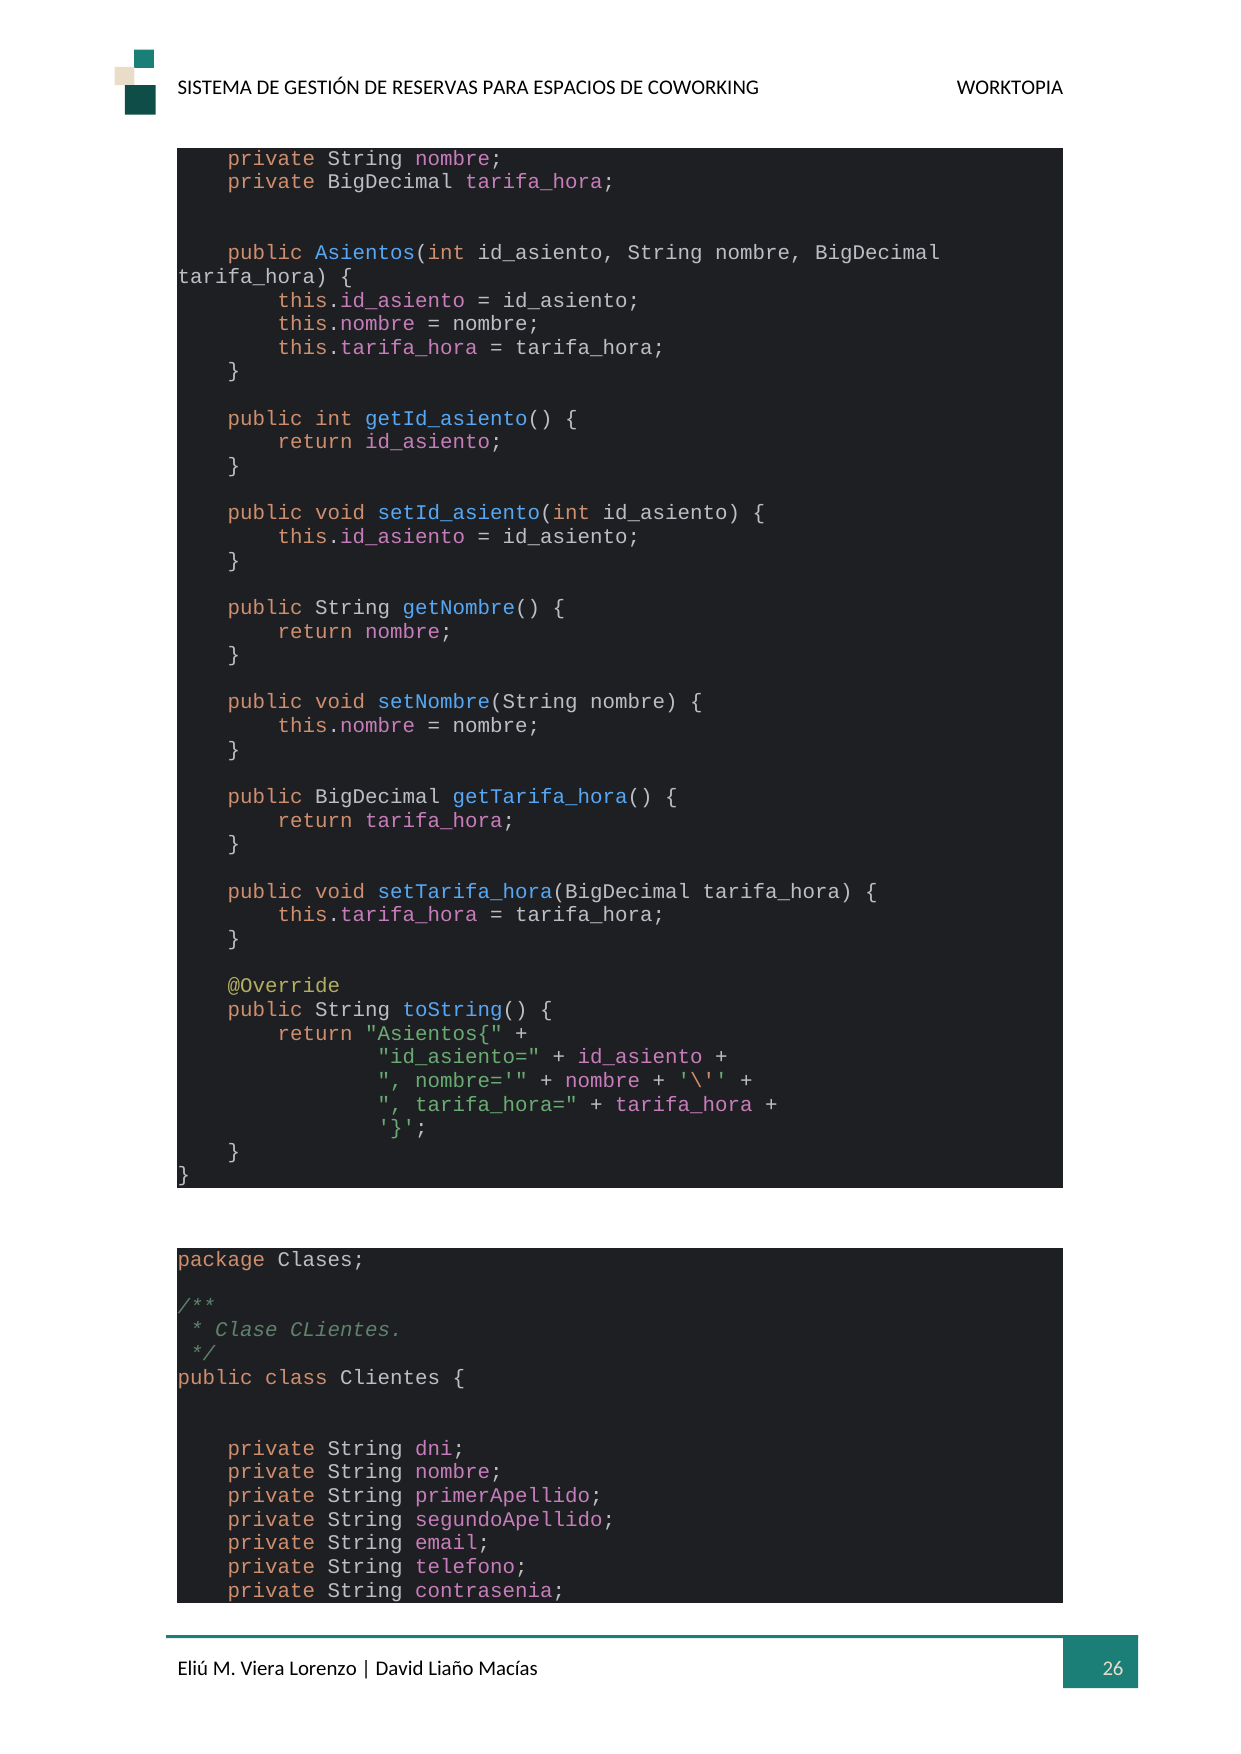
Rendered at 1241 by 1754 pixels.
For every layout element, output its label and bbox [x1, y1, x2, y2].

text [177, 1248, 1063, 1603]
text [177, 148, 1063, 1188]
